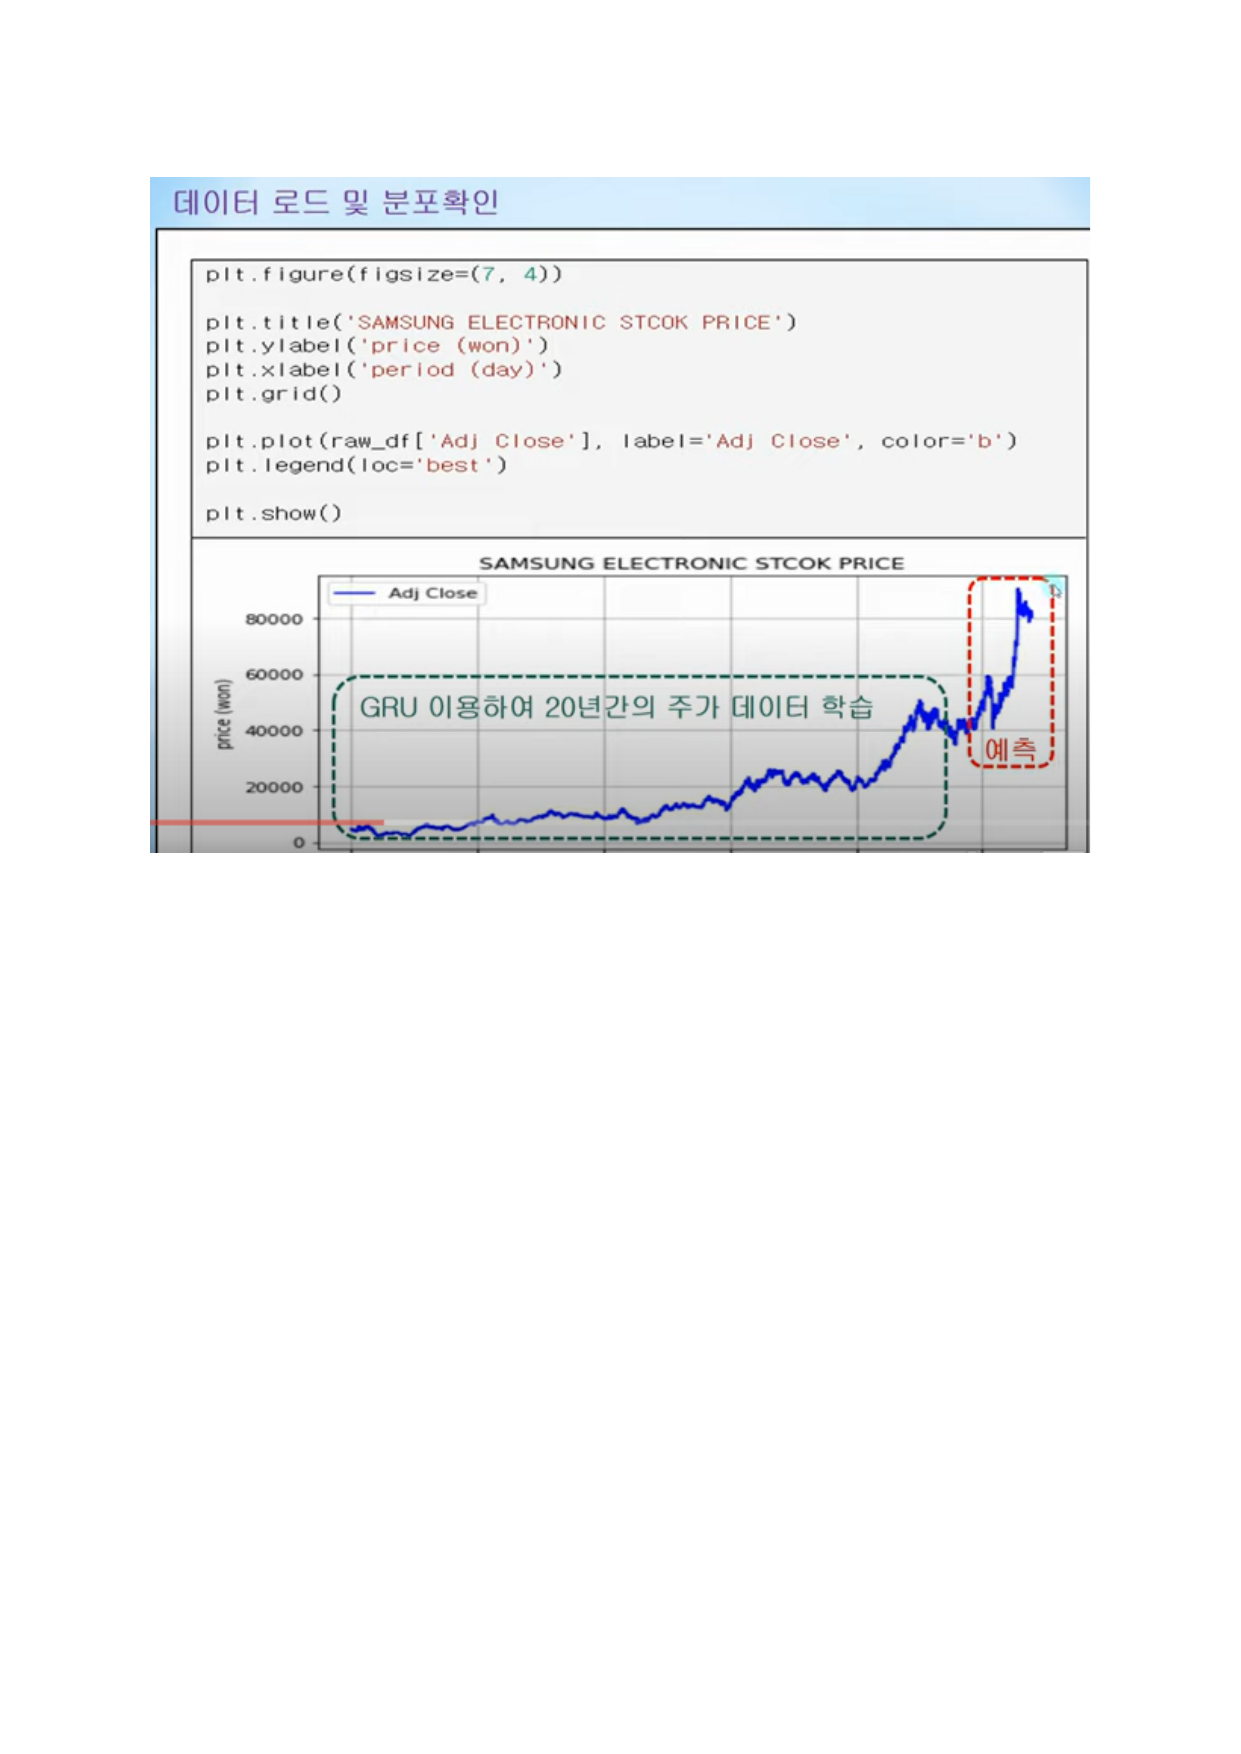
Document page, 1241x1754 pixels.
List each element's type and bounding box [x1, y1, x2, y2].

picture [150, 177, 1091, 853]
